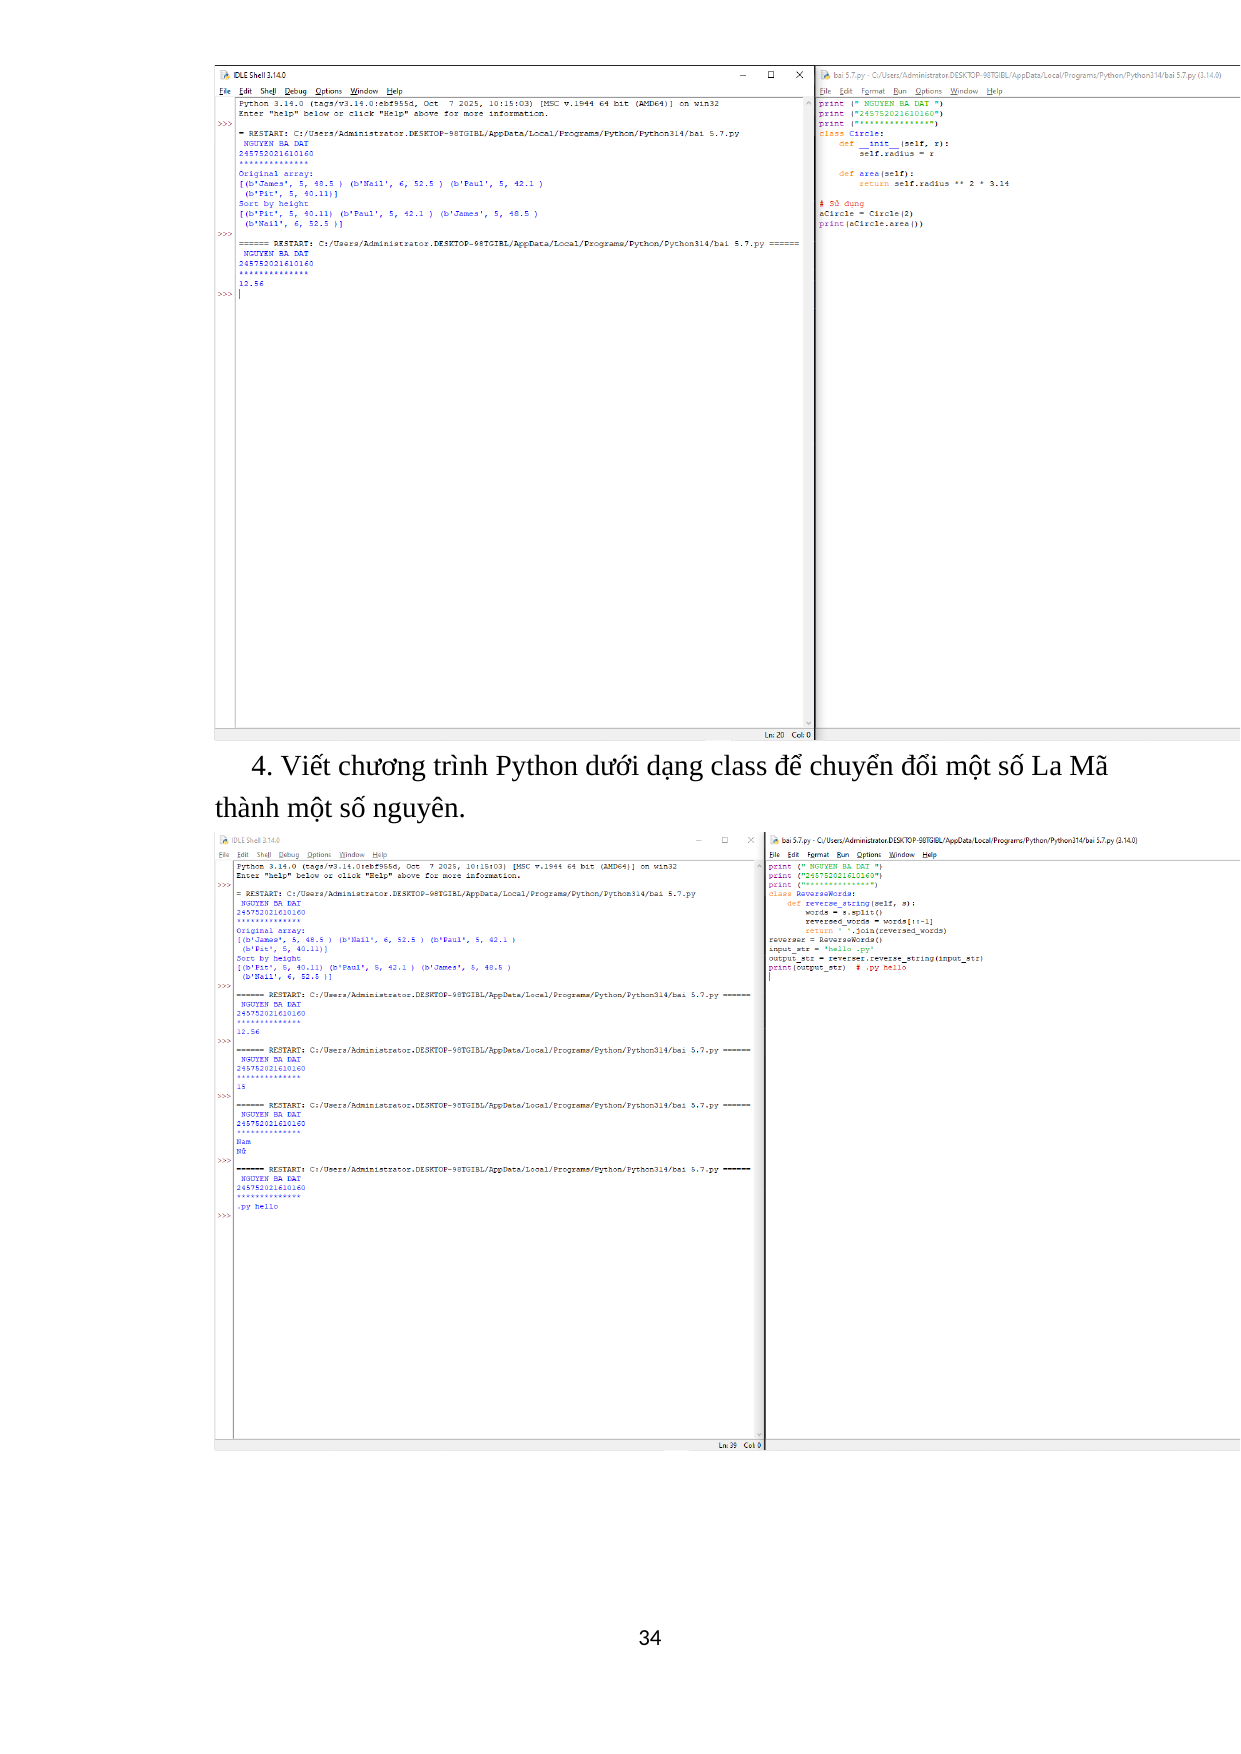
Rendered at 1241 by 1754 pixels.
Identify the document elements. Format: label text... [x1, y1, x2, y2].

picture [214, 65, 1241, 741]
picture [214, 832, 1241, 1451]
text 4. Viết chương trình Python dưới dạng class để chuyển đổi một số La Mã thành một số nguyên. [215, 748, 1122, 824]
